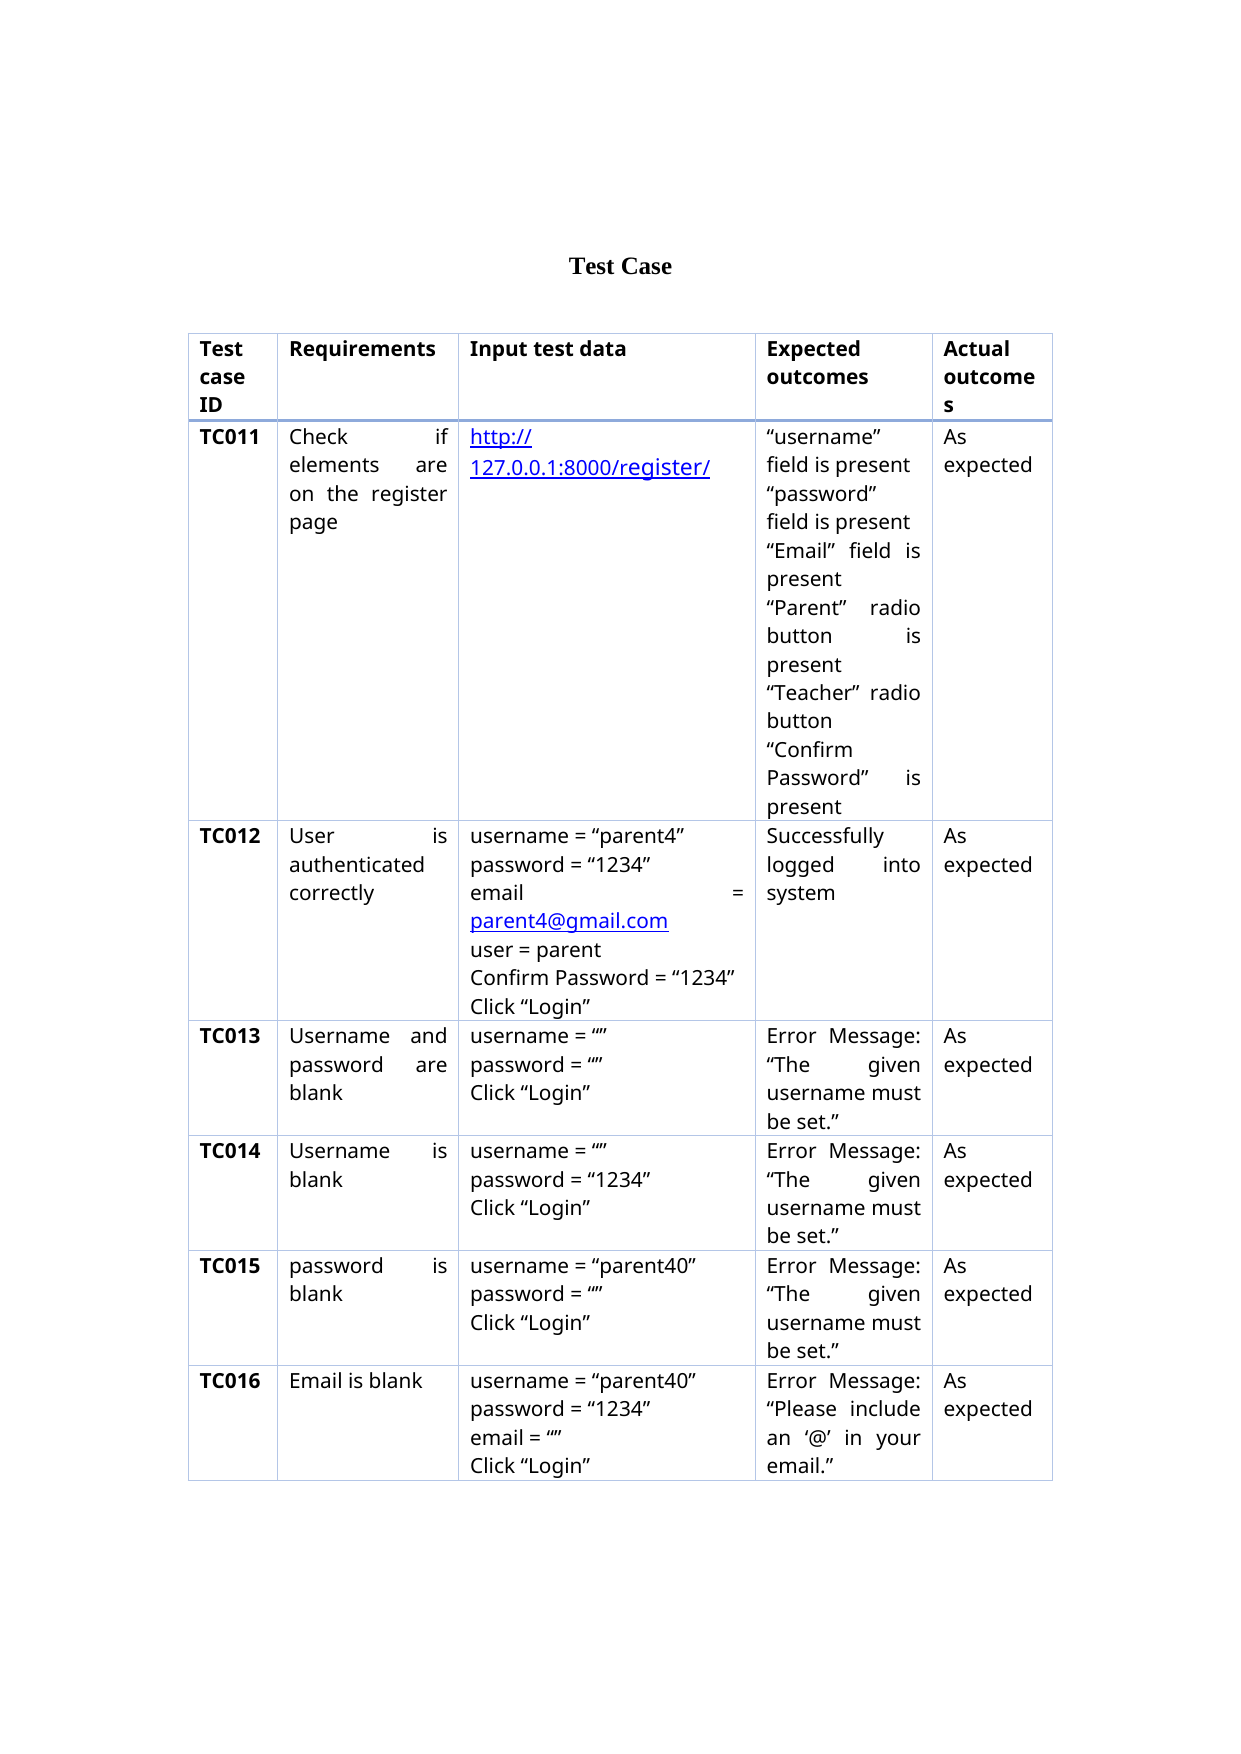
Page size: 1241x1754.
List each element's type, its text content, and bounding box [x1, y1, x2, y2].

table_cell As expected [933, 1251, 1052, 1365]
table_cell username = “parent40” password = “1234” email = “” Click “Login” [459, 1366, 755, 1479]
table_cell Error Message: “Please include an ‘@’ in your email.” [756, 1366, 932, 1479]
table_header Expected outcomes [756, 334, 932, 419]
table_cell TC013 [189, 1021, 277, 1135]
table_cell “username” field is present “password” field is present “Email” field is present “Parent” radio button is present “Teacher” radio button “Confirm Password” is present [756, 422, 932, 820]
table_cell TC015 [189, 1251, 277, 1365]
table_header Input test data [459, 334, 755, 419]
table_cell Error Message: “The given username must be set.” [756, 1251, 932, 1365]
table_cell Successfully logged into system [756, 821, 932, 1020]
table_header Requirements [278, 334, 458, 419]
table_cell username = “” password = “1234” Click “Login” [459, 1136, 755, 1250]
table_cell As expected [933, 821, 1052, 1020]
table_cell password is blank [278, 1251, 458, 1365]
table_cell TC012 [189, 821, 277, 1020]
table_cell Email is blank [278, 1366, 458, 1479]
table_cell Error Message: “The given username must be set.” [756, 1136, 932, 1250]
table_cell http://127.0.0.1:8000/register/ [459, 422, 755, 820]
table_cell TC016 [189, 1366, 277, 1479]
table_cell TC014 [189, 1136, 277, 1250]
table_cell User is authenticated correctly [278, 821, 458, 1020]
table_header Actual outcomes [933, 334, 1052, 419]
text Test Case [187, 251, 1053, 280]
table_cell Error Message: “The given username must be set.” [756, 1021, 932, 1135]
table_cell username = “parent4” password = “1234” email = parent4@gmail.com user = parent Confirm Password = “1234” Click “Login” [459, 821, 755, 1020]
table_header Test case ID [189, 334, 277, 419]
table_cell As expected [933, 1021, 1052, 1135]
table_cell username = “” password = “” Click “Login” [459, 1021, 755, 1135]
table_cell username = “parent40” password = “” Click “Login” [459, 1251, 755, 1365]
table_cell As expected [933, 422, 1052, 820]
table_cell Check if elements are on the register page [278, 422, 458, 820]
table_cell Username and password are blank [278, 1021, 458, 1135]
table_cell As expected [933, 1136, 1052, 1250]
table_cell TC011 [189, 422, 277, 820]
table_cell Username is blank [278, 1136, 458, 1250]
table_cell As expected [933, 1366, 1052, 1479]
